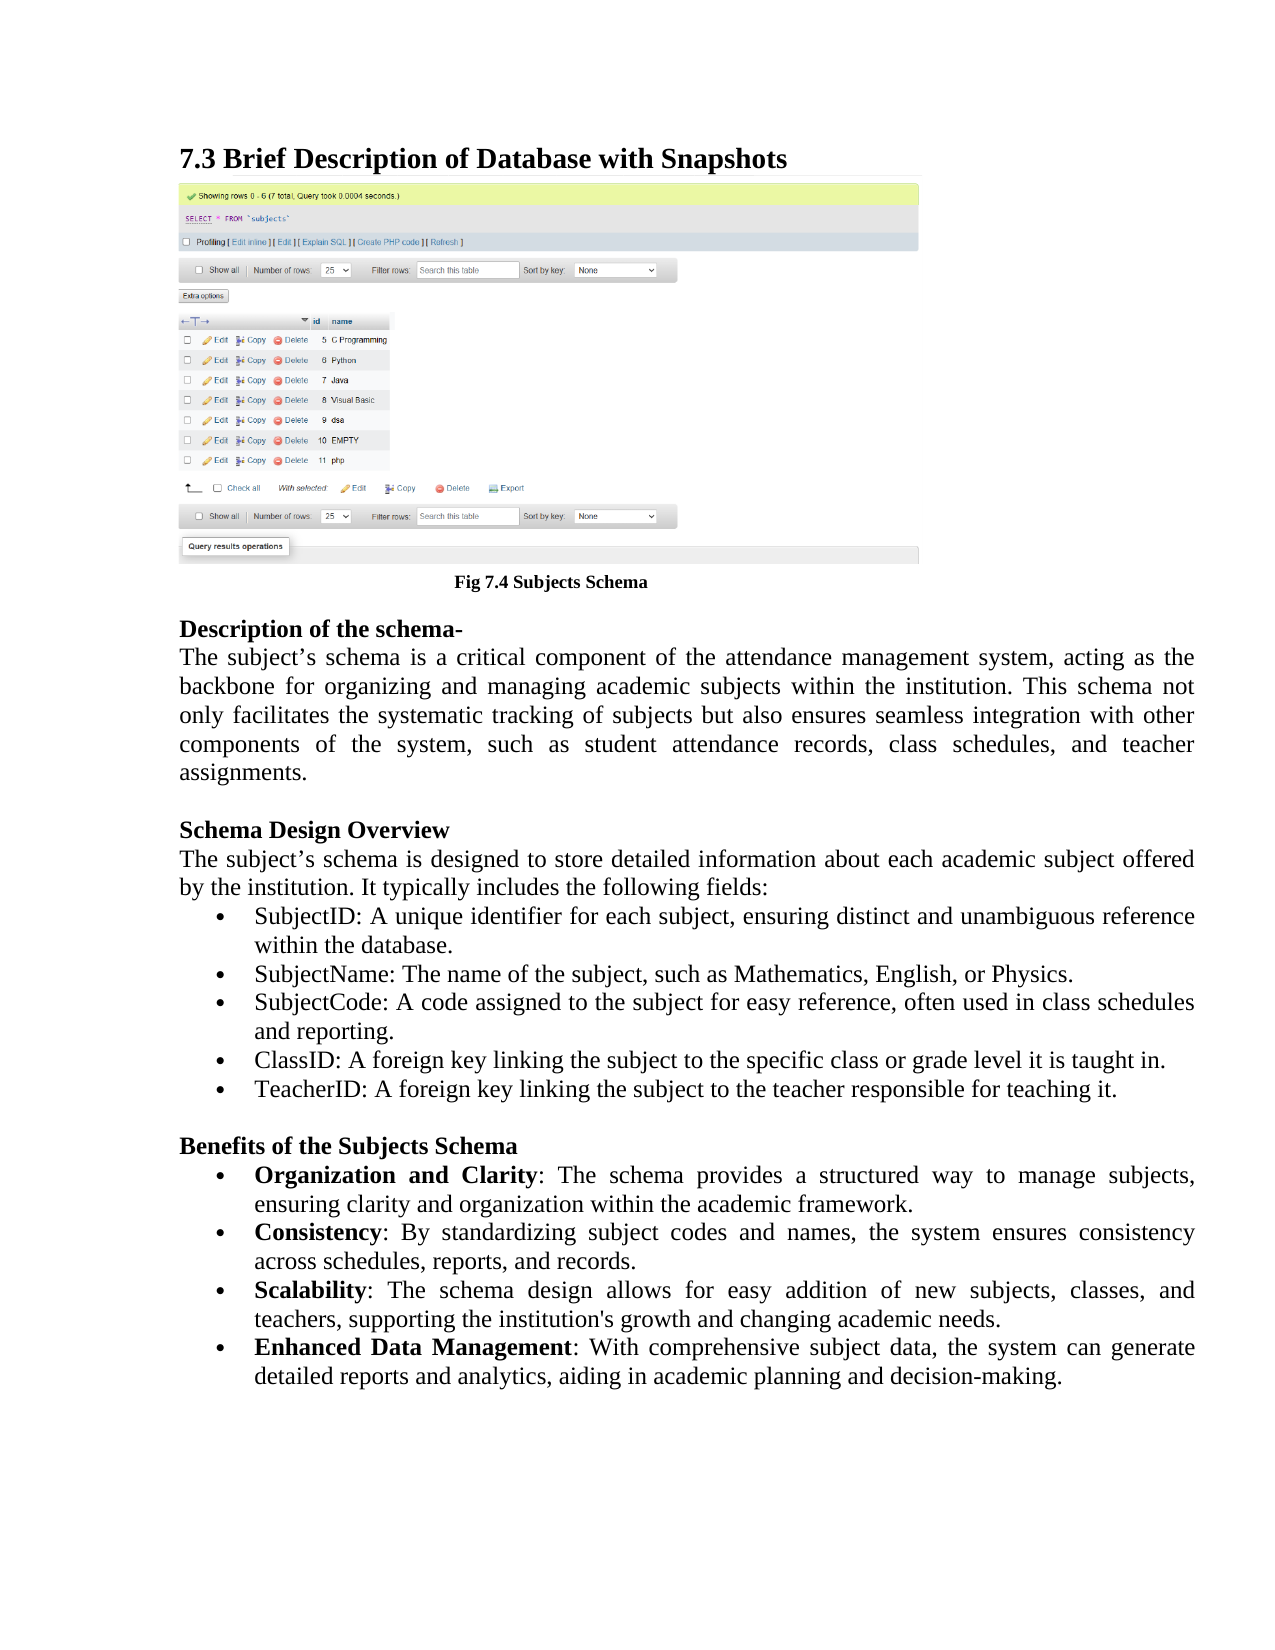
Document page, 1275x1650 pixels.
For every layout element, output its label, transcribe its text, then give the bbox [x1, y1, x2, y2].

text Schema Design Overview [179, 815, 1196, 844]
text The subject’s schema is a critical component of the attendance management system, acting as the backbone for organizing and managing academic subjects within the institution. This schema not only facilitates the systematic tracking of subjects but also ensures seamless integration with other components of the system, such as student attendance records, class schedules, and teacher assignments. [179, 642, 1196, 786]
text Benefits of the Subjects Schema [179, 1131, 1196, 1160]
list SubjectName: The name of the subject, such as Mathematics, English, or Physics. [217, 959, 1196, 987]
text Description of the schema- [179, 614, 1196, 642]
list Scalability: The schema design allows for easy addition of new subjects, classes, and teachers, supporting the institution's growth and changing academic needs. [217, 1275, 1196, 1332]
list Consistency: By standardizing subject codes and names, the system ensures consistency across schedules, reports, and records. [217, 1217, 1196, 1275]
picture [178, 175, 923, 564]
list SubjectCode: A code assigned to the subject for easy reference, often used in class schedules and reporting. [217, 987, 1196, 1045]
list TeacherID: A foreign key linking the subject to the teacher responsible for teaching it. [217, 1074, 1196, 1102]
text Fig 7.4 Subjects Schema [179, 571, 1196, 592]
text The subject’s schema is designed to store detailed information about each academic subject offered by the institution. It typically includes the following fields: [179, 844, 1196, 901]
list Organization and Clarity: The schema provides a structured way to manage subjects, ensuring clarity and organization within the academic framework. [217, 1160, 1196, 1217]
list Enhanced Data Management: With comprehensive subject data, the system can generate detailed reports and analytics, aiding in academic planning and decision-making. [217, 1332, 1196, 1390]
list ClassID: A foreign key linking the subject to the specific class or grade level it is taught in. [217, 1045, 1196, 1074]
list SubjectID: A unique identifier for each subject, ensuring distinct and unambiguous reference within the database. [217, 901, 1196, 959]
text 7.3 Brief Description of Database with Snapshots [179, 142, 1196, 175]
